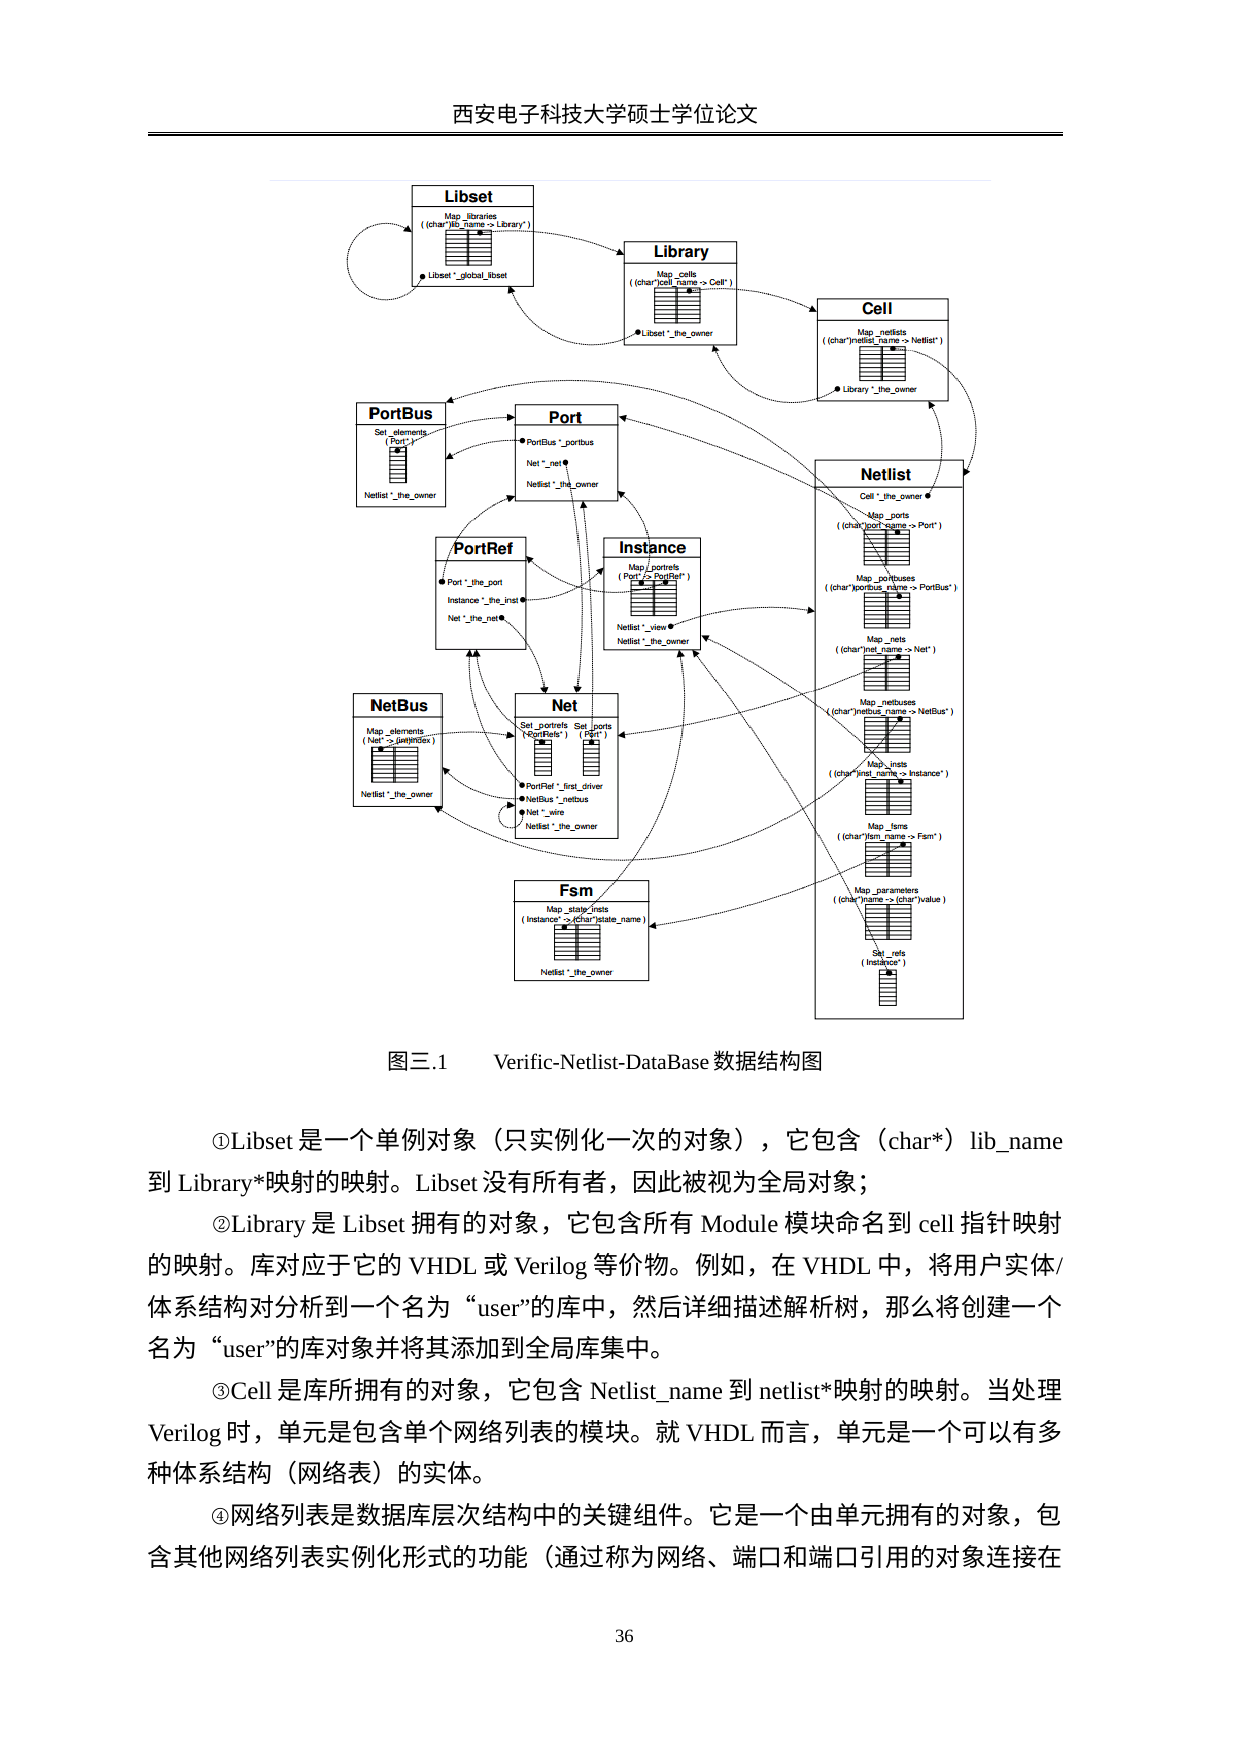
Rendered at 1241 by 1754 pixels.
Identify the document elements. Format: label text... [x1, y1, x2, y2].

text ①Libset是一个单例对象（只实例化一次的对象），它包含（char*）lib_name到Library*映射的映射。Libset没有所有者，因此被视为全局对象； [148, 1116, 1063, 1199]
text ②Library是Libset拥有的对象，它包含所有Module模块命名到cell指针映射的映射。库对应于它的VHDL或Verilog等价物。例如，在VHDL中，将用户实体/体系结构对分析到一个名为“user”的库中，然后详细描述解析树，那么将创建一个名为“user”的库对象并将其添加到全局库集中。 [148, 1199, 1063, 1366]
text Verific-Netlist-DataBase数据结构图 [148, 1044, 1063, 1075]
text ③Cell是库所拥有的对象，它包含Netlist_name到netlist*映射的映射。当处理Verilog时，单元是包含单个网络列表的模块。就VHDL而言，单元是一个可以有多种体系结构（网络表）的实体。 [148, 1366, 1063, 1491]
picture [269, 180, 992, 1032]
text ④网络列表是数据库层次结构中的关键组件。它是一个由单元拥有的对象，包含其他网络列表实例化形式的功能（通过称为网络、端口和端口引用的对象连接在一起）。它还包含一组自身正在实例化的引用（从其他网络列表中）。 [148, 1491, 1063, 1574]
